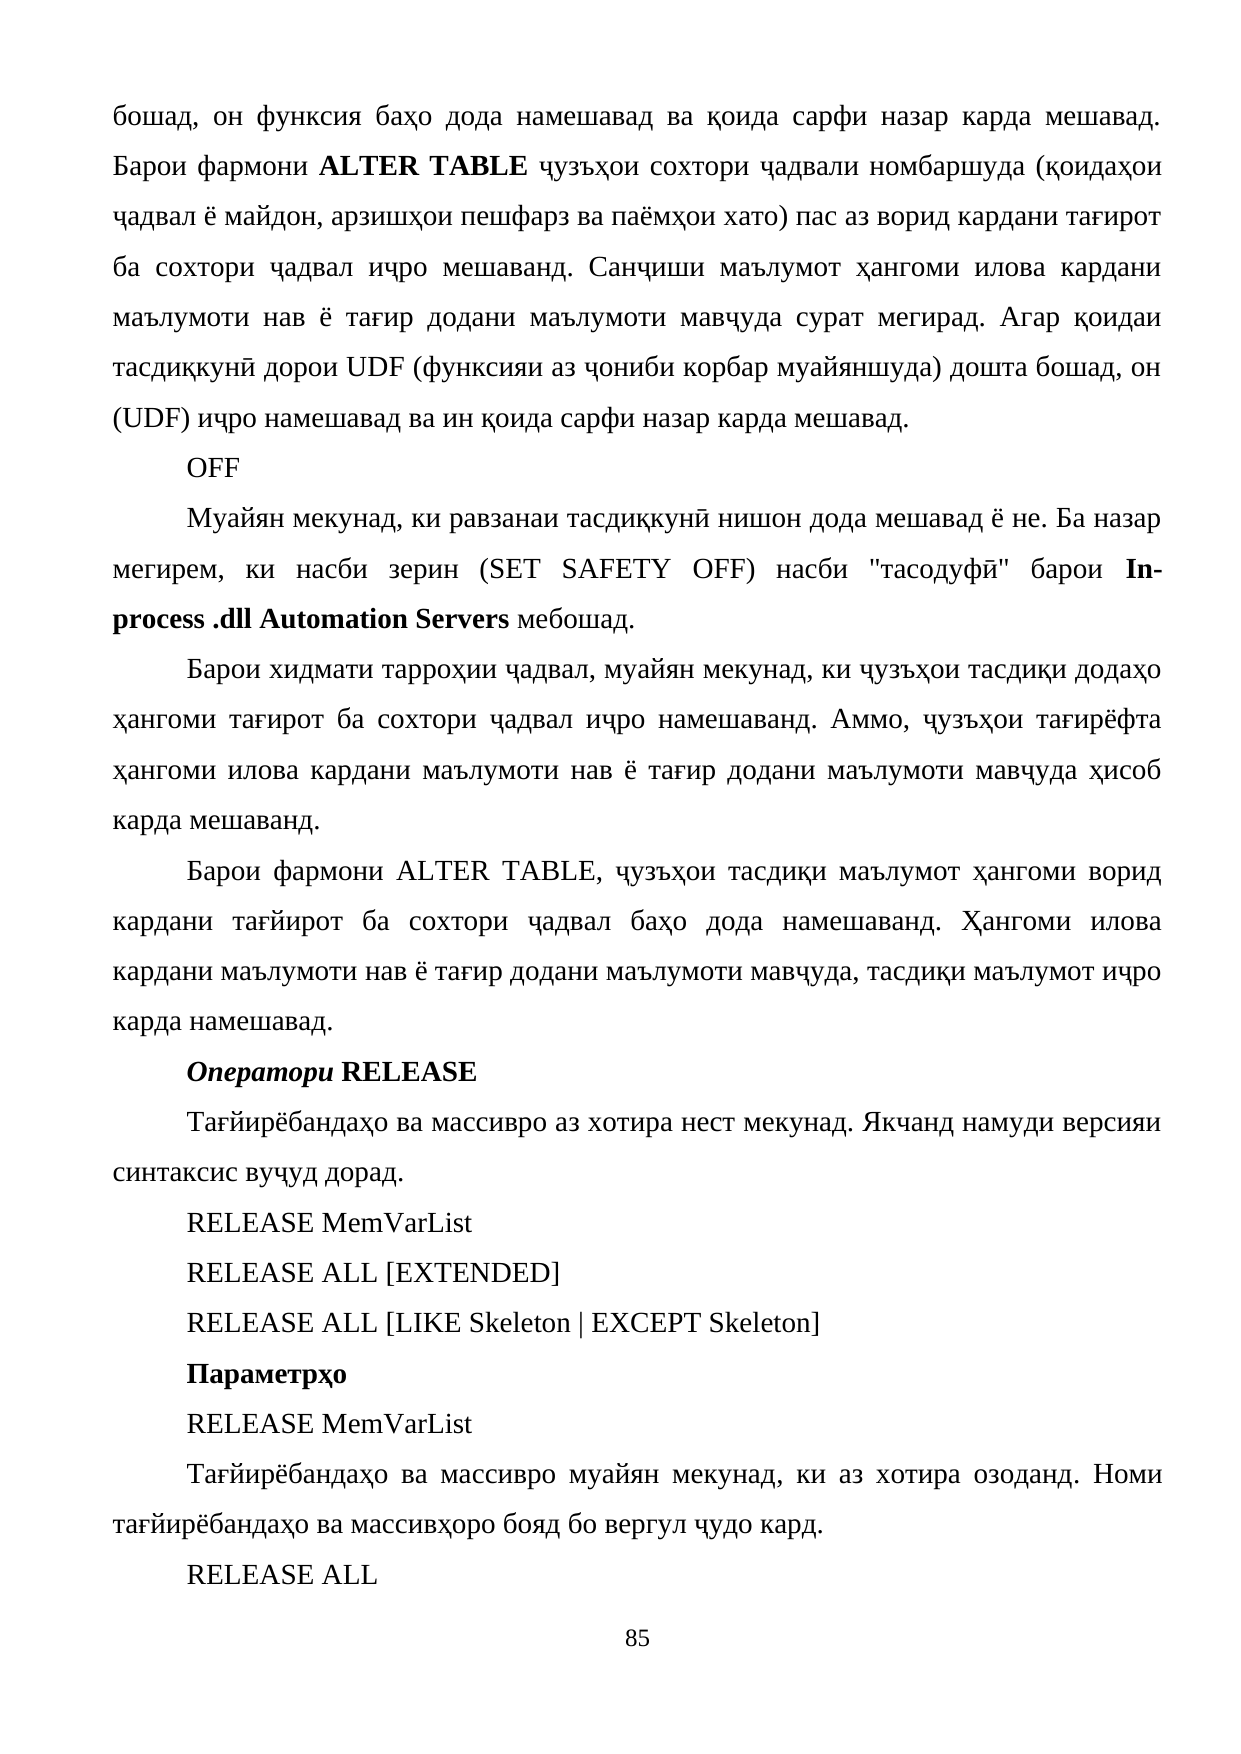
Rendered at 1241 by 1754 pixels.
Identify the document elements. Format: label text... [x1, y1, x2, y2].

text Барои хидмати тарроҳии ҷадвал, муайян мекунад, ки ҷузъҳои тасдиқи додаҳо ҳангоми тағирот ба сохтори ҷадвал иҷро намешаванд. Аммо, ҷузъҳои тағирёфта ҳангоми илова кардани маълумоти нав ё тағир додани маълумоти мавҷуда ҳисоб карда мешаванд. [112, 651, 1162, 836]
text Тағйирёбандаҳо ва массивро муайян мекунад, ки аз хотира озоданд. Номи тағйирёбандаҳо ва массивҳоро бояд бо вергул ҷудо кард. [112, 1456, 1162, 1540]
text RELEASE MemVarList [112, 1406, 1162, 1439]
text Тағйирёбандаҳо ва массивро аз хотира нест мекунад. Якчанд намуди версияи синтаксис вуҷуд дорад. [112, 1104, 1162, 1188]
text OFF [112, 450, 1162, 484]
text Параметрҳо [112, 1356, 1162, 1389]
text RELEASE ALL [112, 1557, 1162, 1591]
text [112, 98, 1162, 433]
text Муайян мекунад, ки равзанаи тасдиқкунӣ нишон дода мешавад ё не. Ба назар мегирем, ки насби зерин (SET SAFETY OFF) насби "тасодуфӣ" барои In-process .dll Automation Servers мебошад. [112, 500, 1162, 634]
text Барои фармони ALTER TABLE, ҷузъҳои тасдиқи маълумот ҳангоми ворид кардани тағйирот ба сохтори ҷадвал баҳо дода намешаванд. Ҳангоми илова кардани маълумоти нав ё тағир додани маълумоти мавҷуда, тасдиқи маълумот иҷро карда намешавад. [112, 853, 1162, 1037]
text RELEASE ALL [EXTENDED] [112, 1255, 1162, 1289]
text RELEASE ALL [LIKE Skeleton | EXCEPT Skeleton] [112, 1305, 1162, 1339]
text RELEASE MemVarList [112, 1205, 1162, 1238]
text Оператори RELEASE [112, 1054, 1162, 1087]
